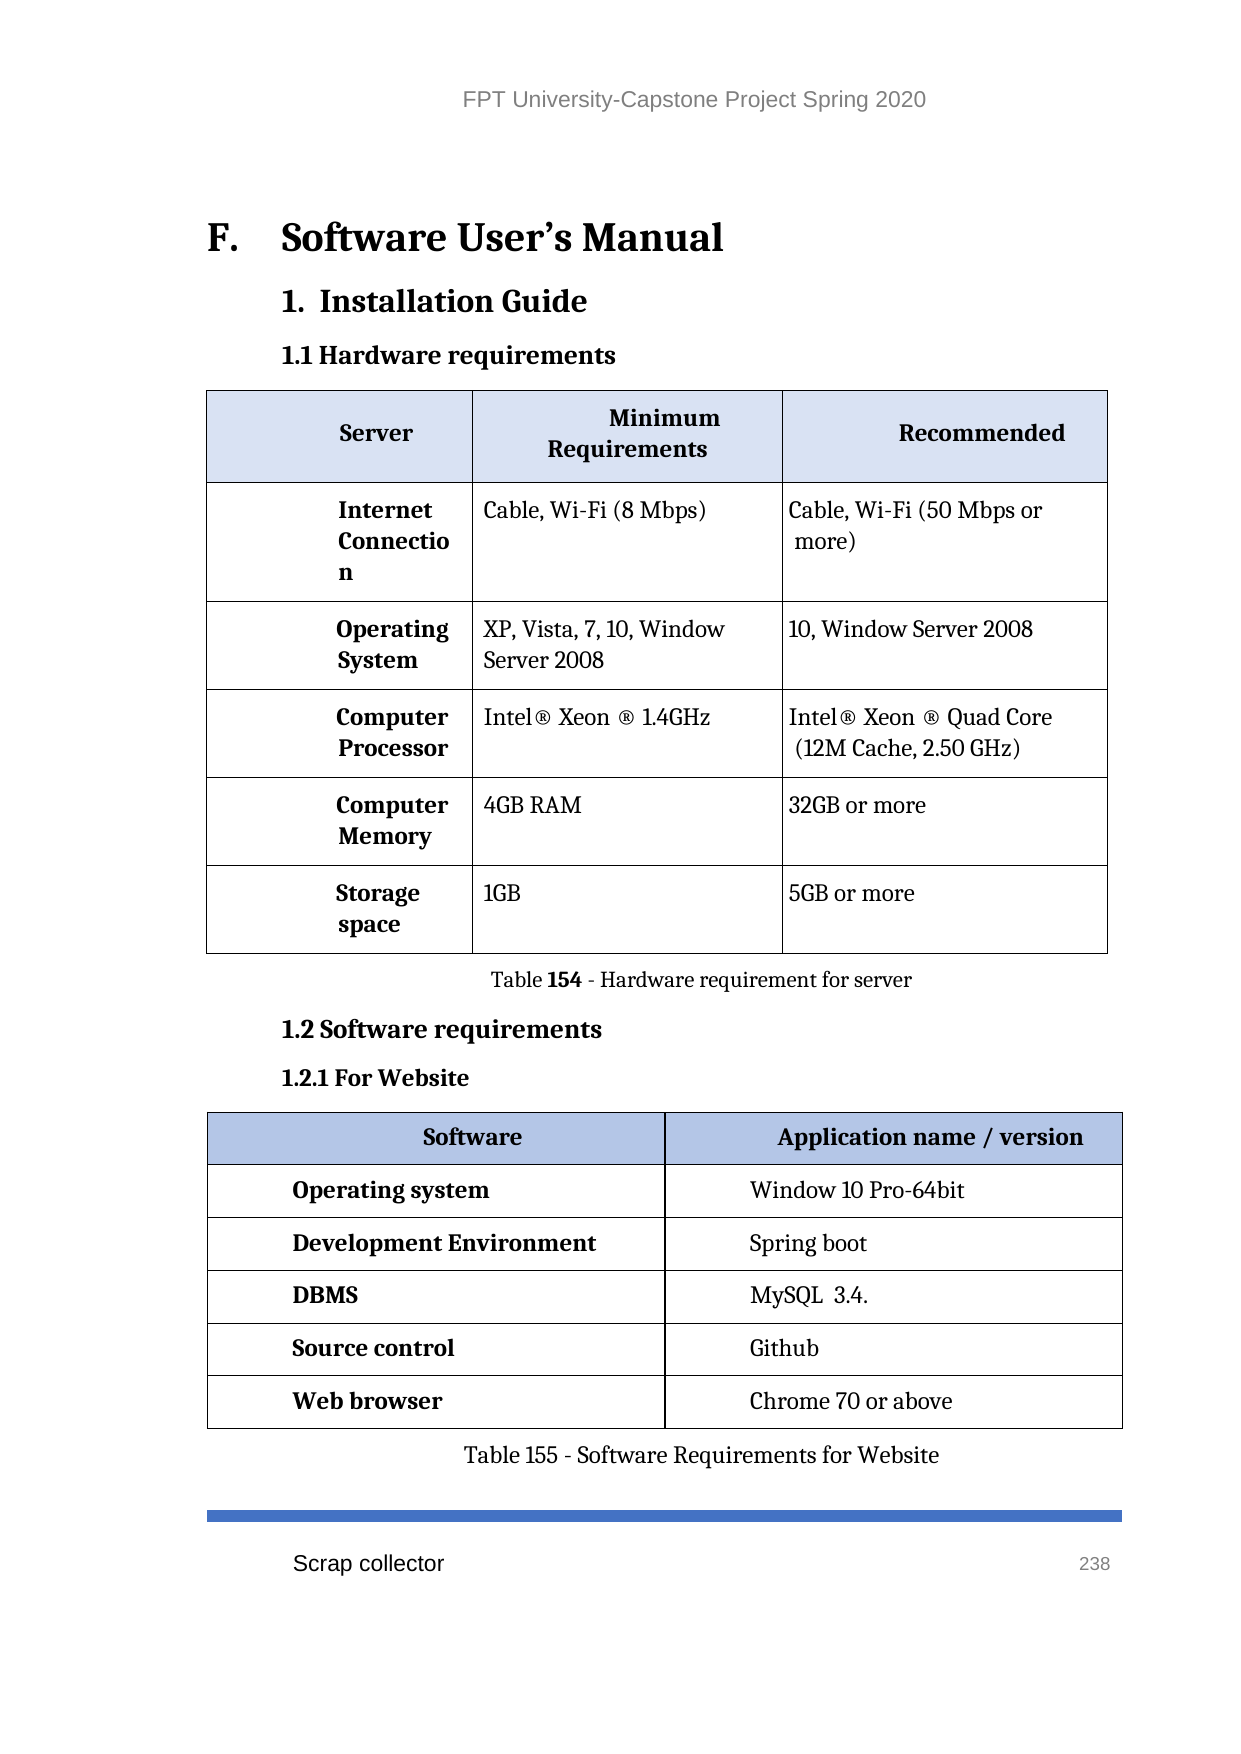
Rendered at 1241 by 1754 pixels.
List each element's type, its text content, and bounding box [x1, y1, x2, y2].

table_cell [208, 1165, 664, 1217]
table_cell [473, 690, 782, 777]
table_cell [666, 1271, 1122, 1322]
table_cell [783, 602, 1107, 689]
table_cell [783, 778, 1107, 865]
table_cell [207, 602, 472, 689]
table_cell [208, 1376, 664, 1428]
subtitle Installation Guide [282, 282, 1122, 320]
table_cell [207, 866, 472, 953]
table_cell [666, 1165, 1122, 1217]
subtitle 1.2 Software requirements [282, 1014, 1122, 1045]
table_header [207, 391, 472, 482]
subtitle Software User’s Manual [207, 214, 1122, 262]
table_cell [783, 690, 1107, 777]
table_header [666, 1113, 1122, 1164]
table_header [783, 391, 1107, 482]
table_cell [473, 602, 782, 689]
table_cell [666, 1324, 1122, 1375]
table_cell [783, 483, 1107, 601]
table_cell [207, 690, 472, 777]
subtitle 1.1 Hardware requirements [282, 340, 1122, 371]
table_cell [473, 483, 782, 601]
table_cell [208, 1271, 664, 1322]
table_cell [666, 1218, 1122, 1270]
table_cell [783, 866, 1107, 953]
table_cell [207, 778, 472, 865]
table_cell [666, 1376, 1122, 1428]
subtitle 1.2.1 For Website [282, 1064, 1122, 1093]
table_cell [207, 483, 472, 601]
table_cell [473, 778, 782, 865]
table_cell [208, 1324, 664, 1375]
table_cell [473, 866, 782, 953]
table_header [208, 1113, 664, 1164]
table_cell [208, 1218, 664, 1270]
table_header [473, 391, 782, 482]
